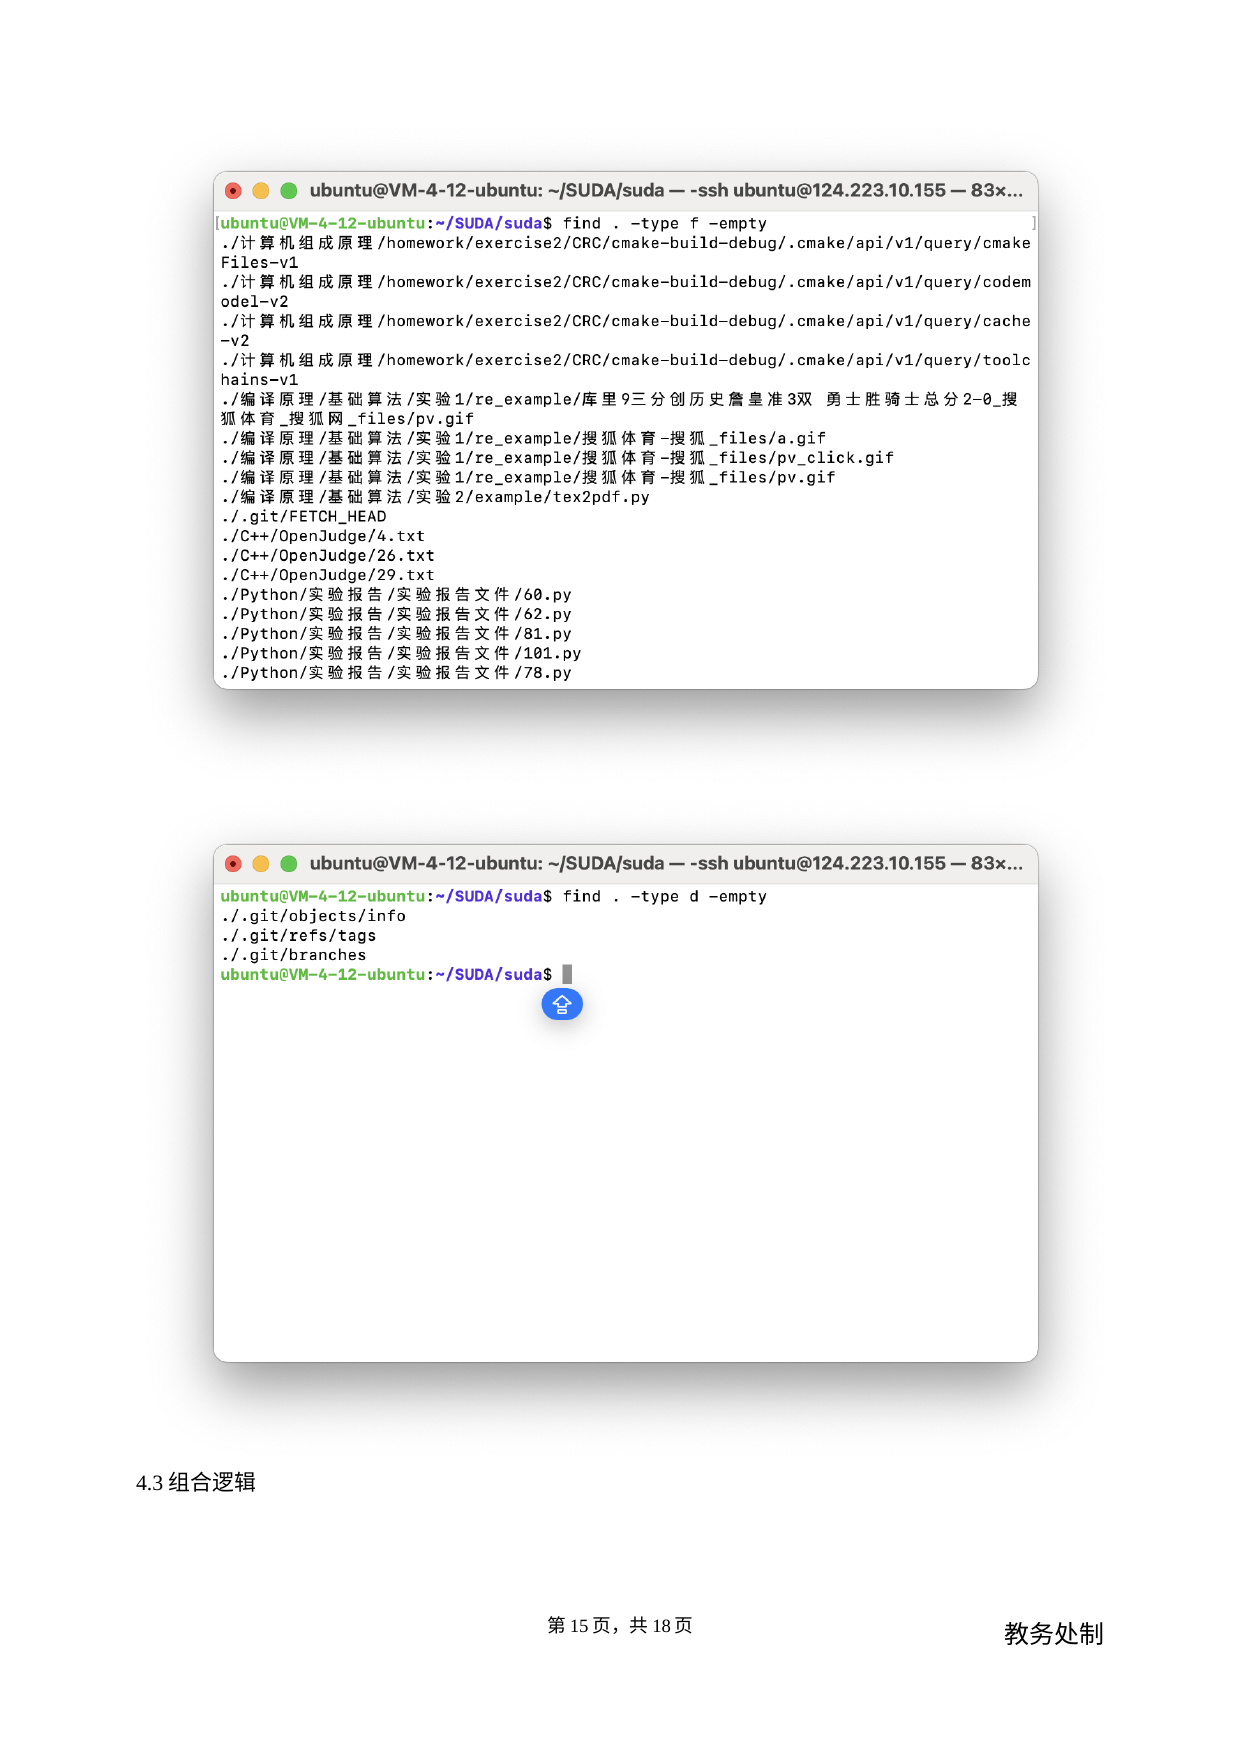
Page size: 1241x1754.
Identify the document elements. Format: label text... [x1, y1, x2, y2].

list 4.3 组合逻辑 [136, 1465, 1104, 1496]
picture [135, 118, 1116, 1465]
